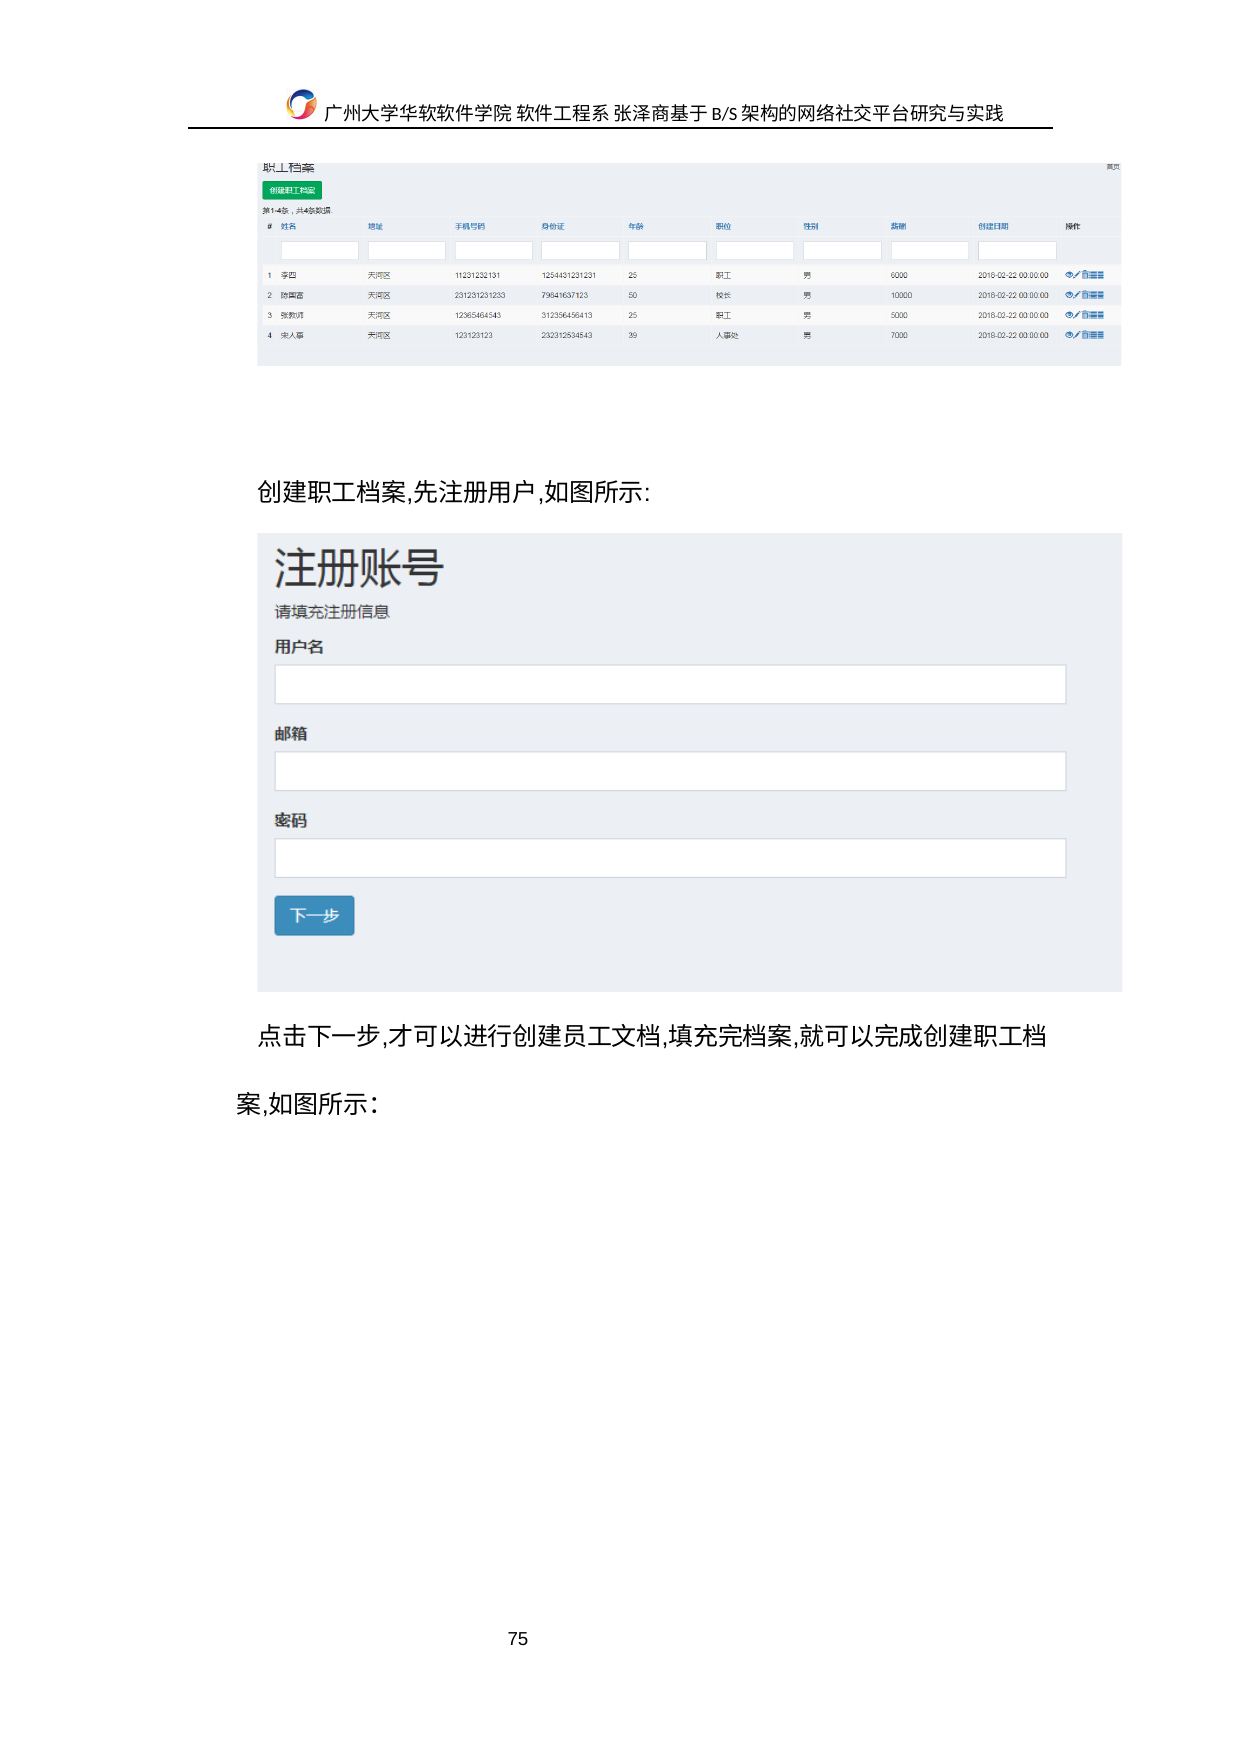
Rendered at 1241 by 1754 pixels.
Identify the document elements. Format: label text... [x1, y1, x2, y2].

picture [286, 88, 320, 120]
picture [257, 533, 1123, 992]
text 创建职工档案,先注册用户,如图所示: [237, 457, 1053, 525]
text 点击下一步,才可以进行创建员工文档,填充完档案,就可以完成创建职工档案,如图所示： [237, 1000, 1053, 1136]
picture [257, 163, 1122, 366]
